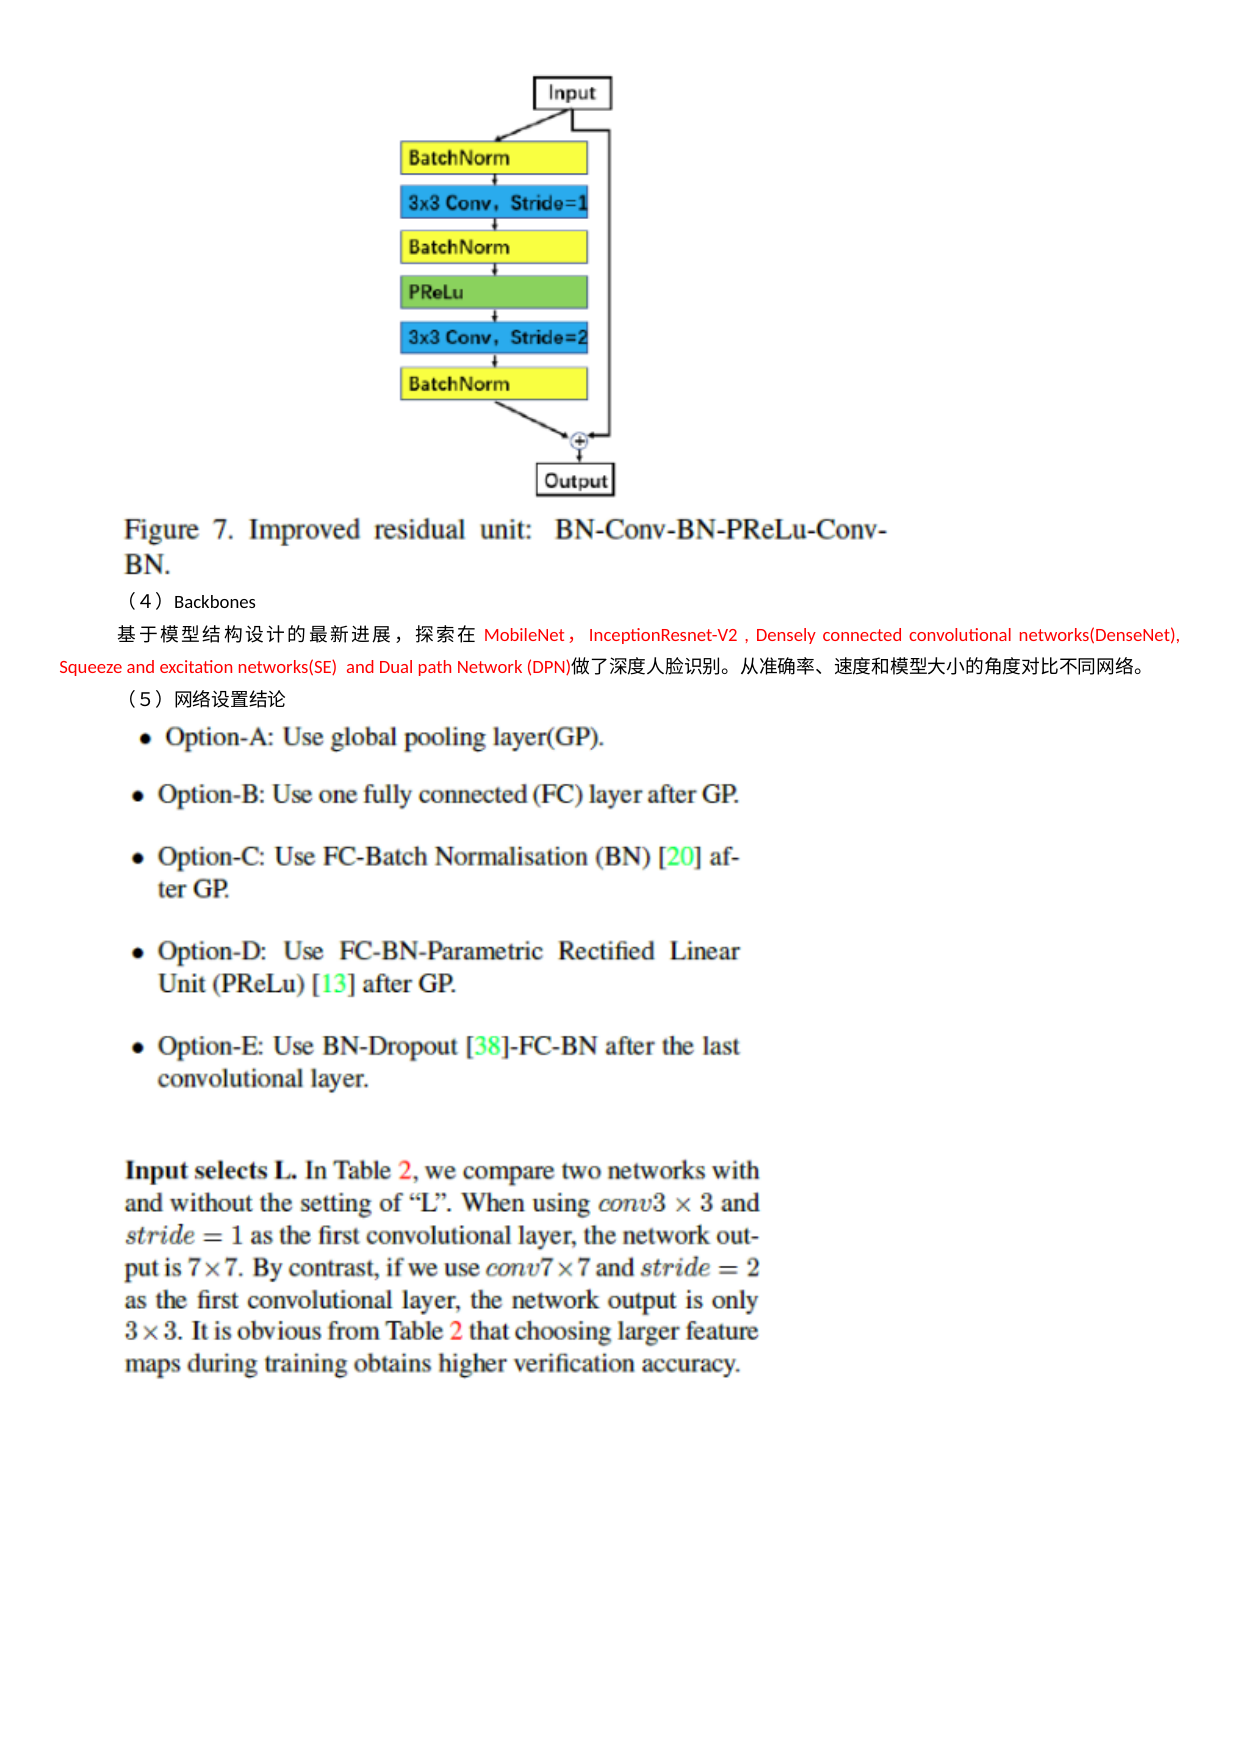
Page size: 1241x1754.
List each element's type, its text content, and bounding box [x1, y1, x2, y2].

text 基于模型结构设计的最新进展，探索在MobileNet，InceptionResnet-V2 , Densely connected convolutional networks(DenseNet), Squeeze and excitation networks(SE) and Dual path Network (DPN)做了深度人脸识别。从准确率、速度和模型大小的角度对比不同网络。 [59, 617, 1181, 682]
picture [117, 714, 774, 1387]
picture [117, 64, 898, 579]
text （５）网络设置结论 [59, 682, 1181, 714]
text （４）Backbones [59, 584, 1181, 617]
